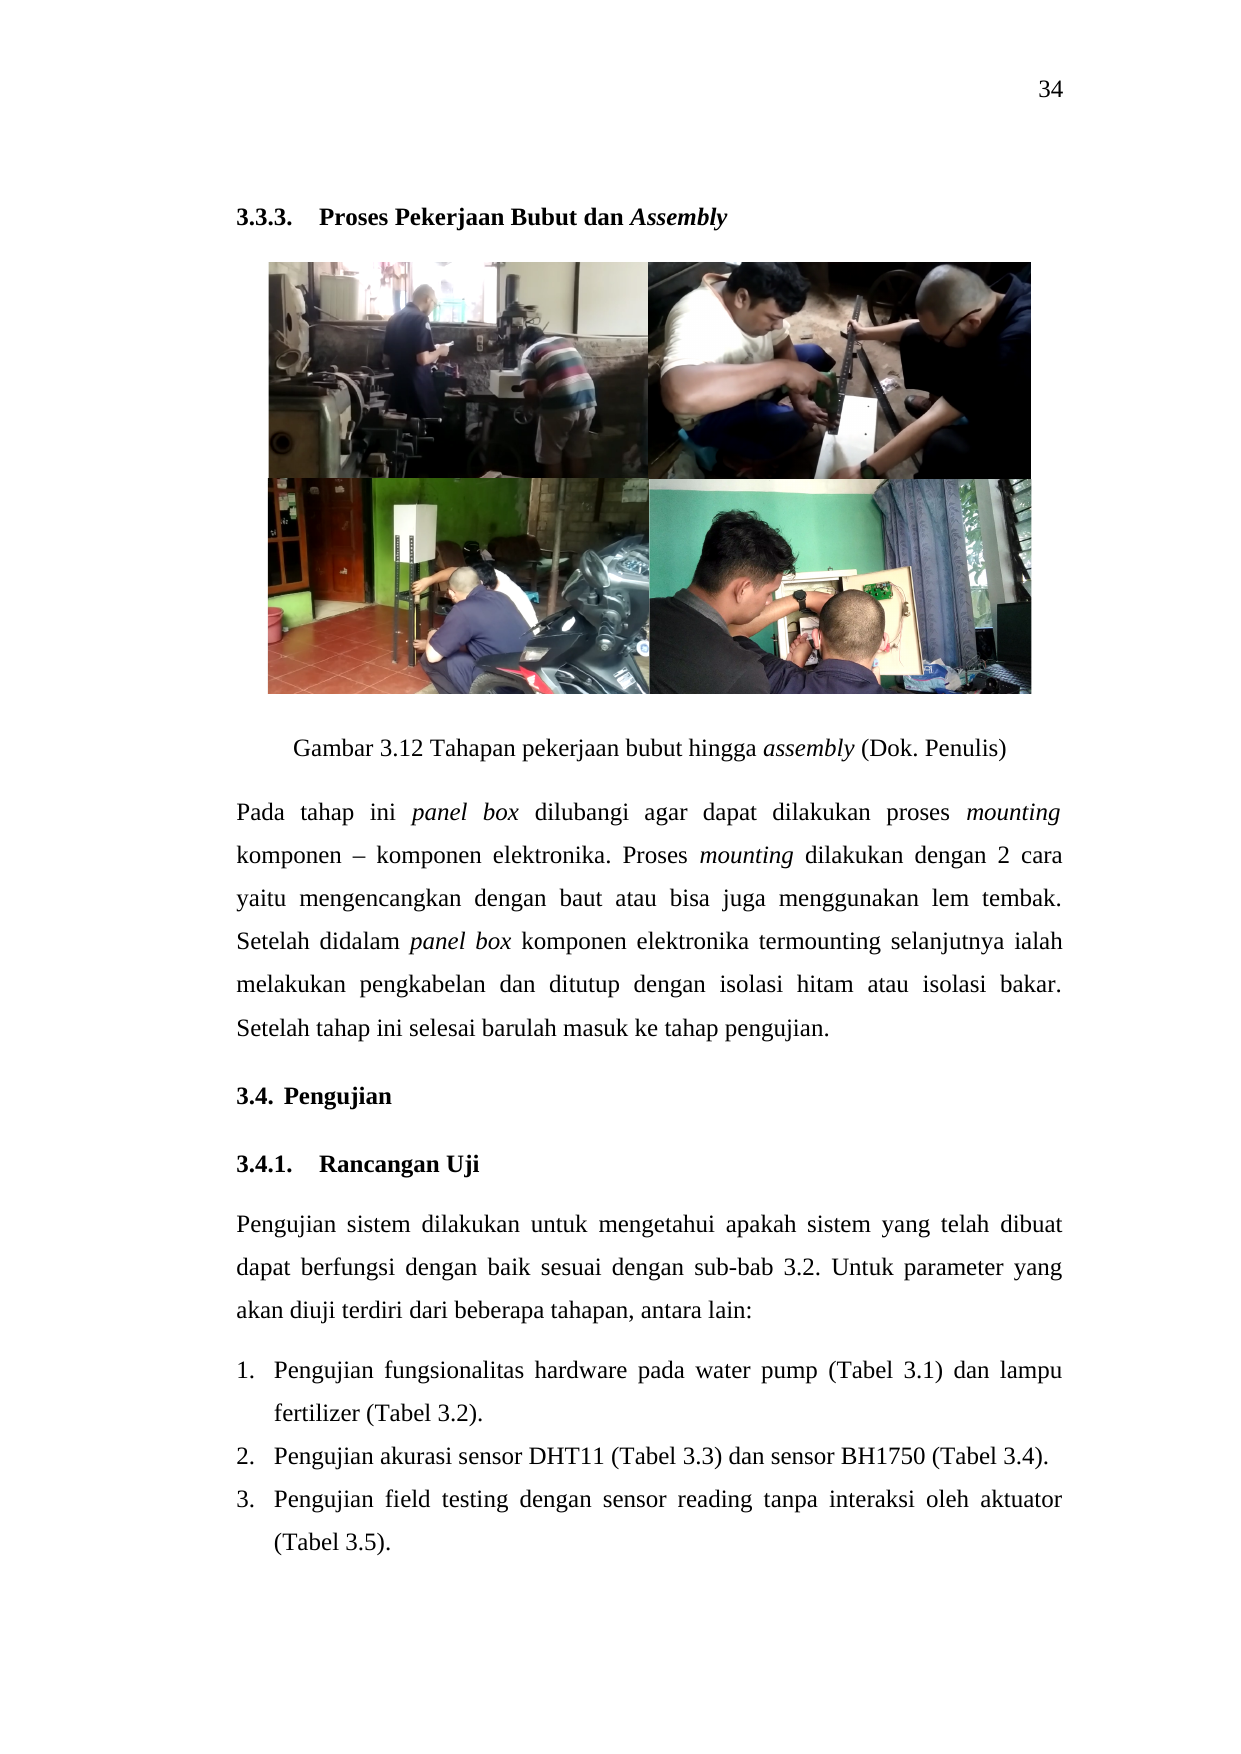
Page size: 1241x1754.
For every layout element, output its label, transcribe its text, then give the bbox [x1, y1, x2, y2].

list Pengujian fungsionalitas hardware pada water pump (Tabel 3.1) dan lampu fertilizer (Tabel 3.2). [236, 1355, 1063, 1427]
picture [267, 262, 1032, 694]
list Proses Pekerjaan Bubut dan Assembly [236, 202, 1063, 231]
text Pada tahap ini panel box dilubangi agar dapat dilakukan proses mounting komponen – komponen elektronika. Proses mounting dilakukan dengan 2 cara yaitu mengencangkan dengan baut atau bisa juga menggunakan lem tembak. Setelah didalam panel box komponen elektronika termounting selanjutnya ialah melakukan pengkabelan dan ditutup dengan isolasi hitam atau isolasi bakar. Setelah tahap ini selesai barulah masuk ke tahap pengujian. [236, 797, 1063, 1041]
text Pengujian sistem dilakukan untuk mengetahui apakah sistem yang telah dibuat dapat berfungsi dengan baik sesuai dengan sub-bab 3.2. Untuk parameter yang akan diuji terdiri dari beberapa tahapan, antara lain: [236, 1209, 1063, 1324]
text Gambar 3.12 Tahapan pekerjaan bubut hingga assembly (Dok. Penulis) [236, 733, 1063, 762]
list Rancangan Uji [236, 1149, 1063, 1178]
list Pengujian [236, 1081, 1063, 1109]
list Pengujian akurasi sensor DHT11 (Tabel 3.3) dan sensor BH1750 (Tabel 3.4). [236, 1441, 1063, 1470]
list Pengujian field testing dengan sensor reading tanpa interaksi oleh aktuator (Tabel 3.5). [236, 1484, 1063, 1556]
